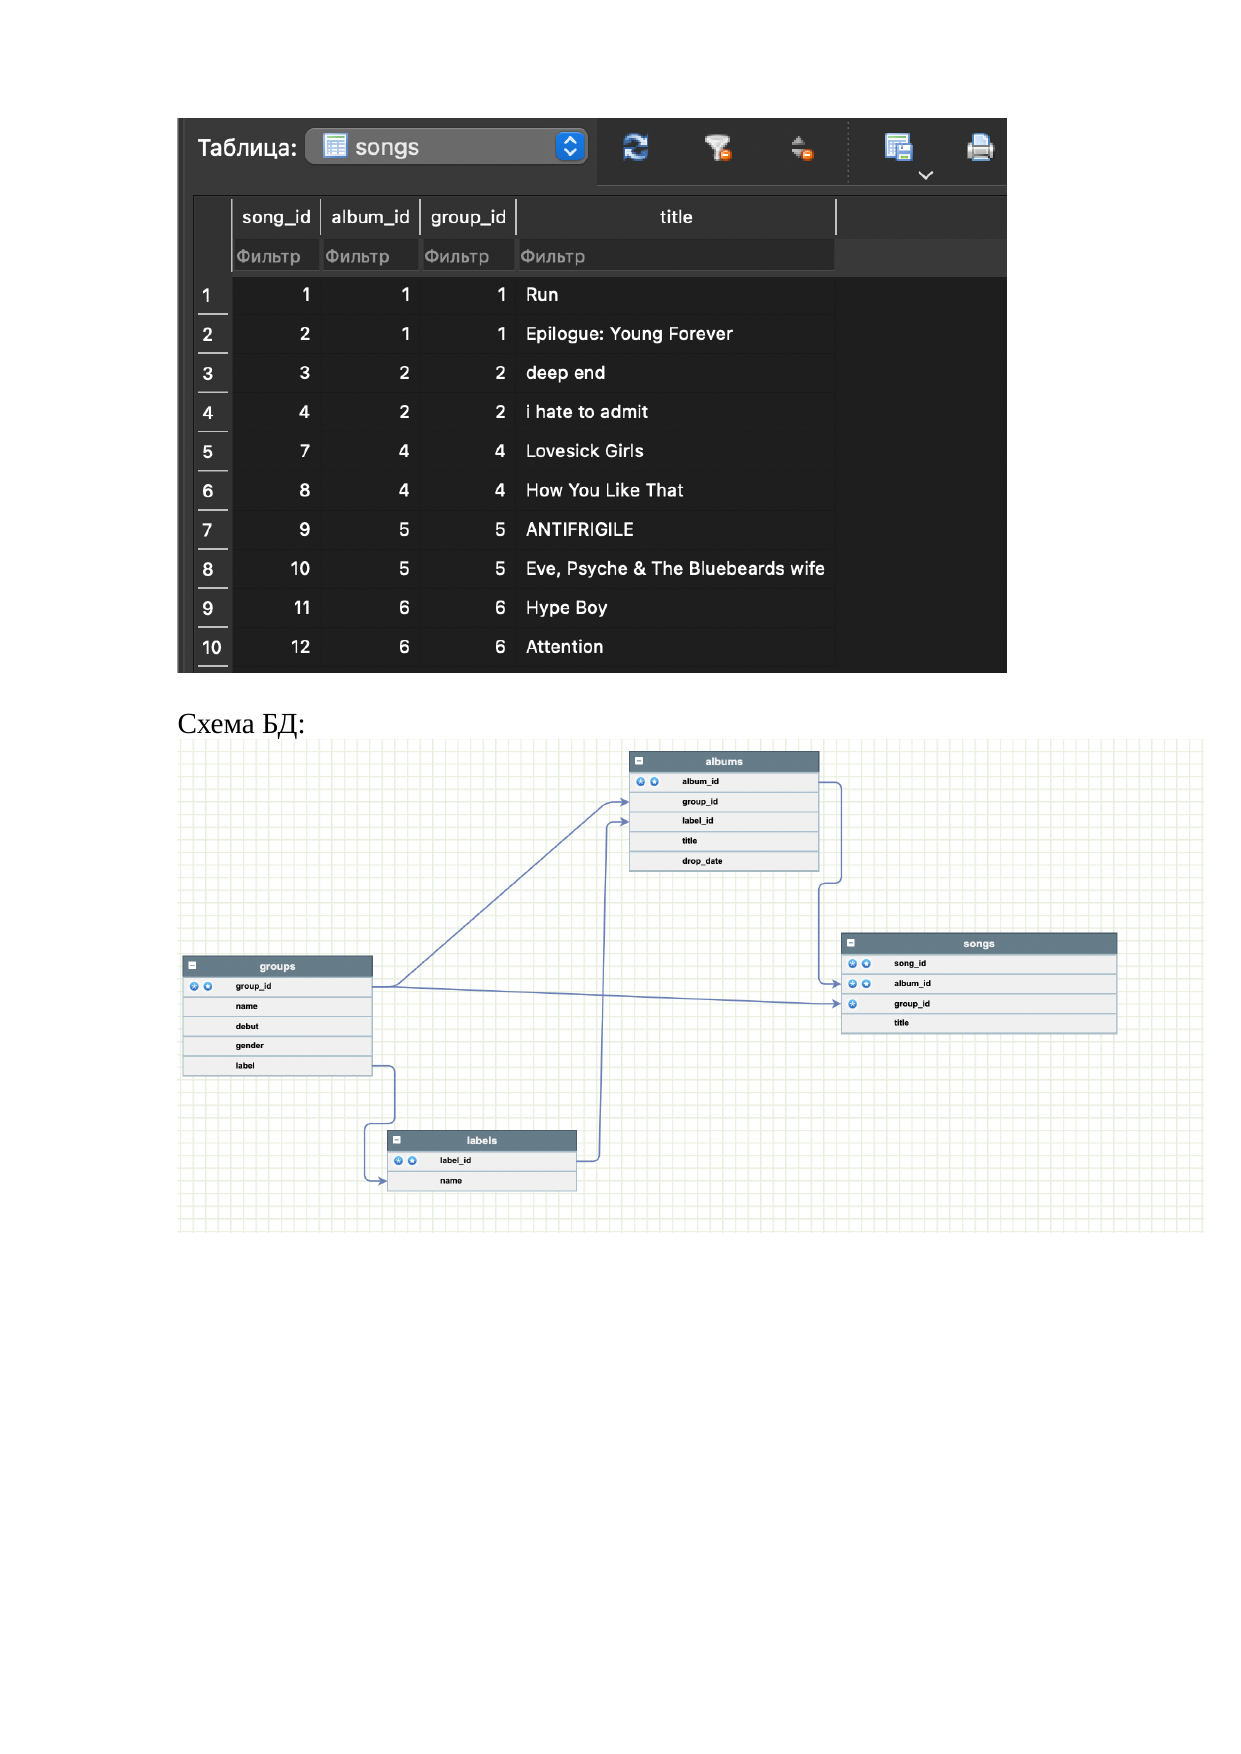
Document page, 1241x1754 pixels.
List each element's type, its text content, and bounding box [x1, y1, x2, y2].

picture [177, 739, 1205, 1233]
picture [177, 118, 1007, 673]
text Cхема БД: [177, 706, 1152, 739]
